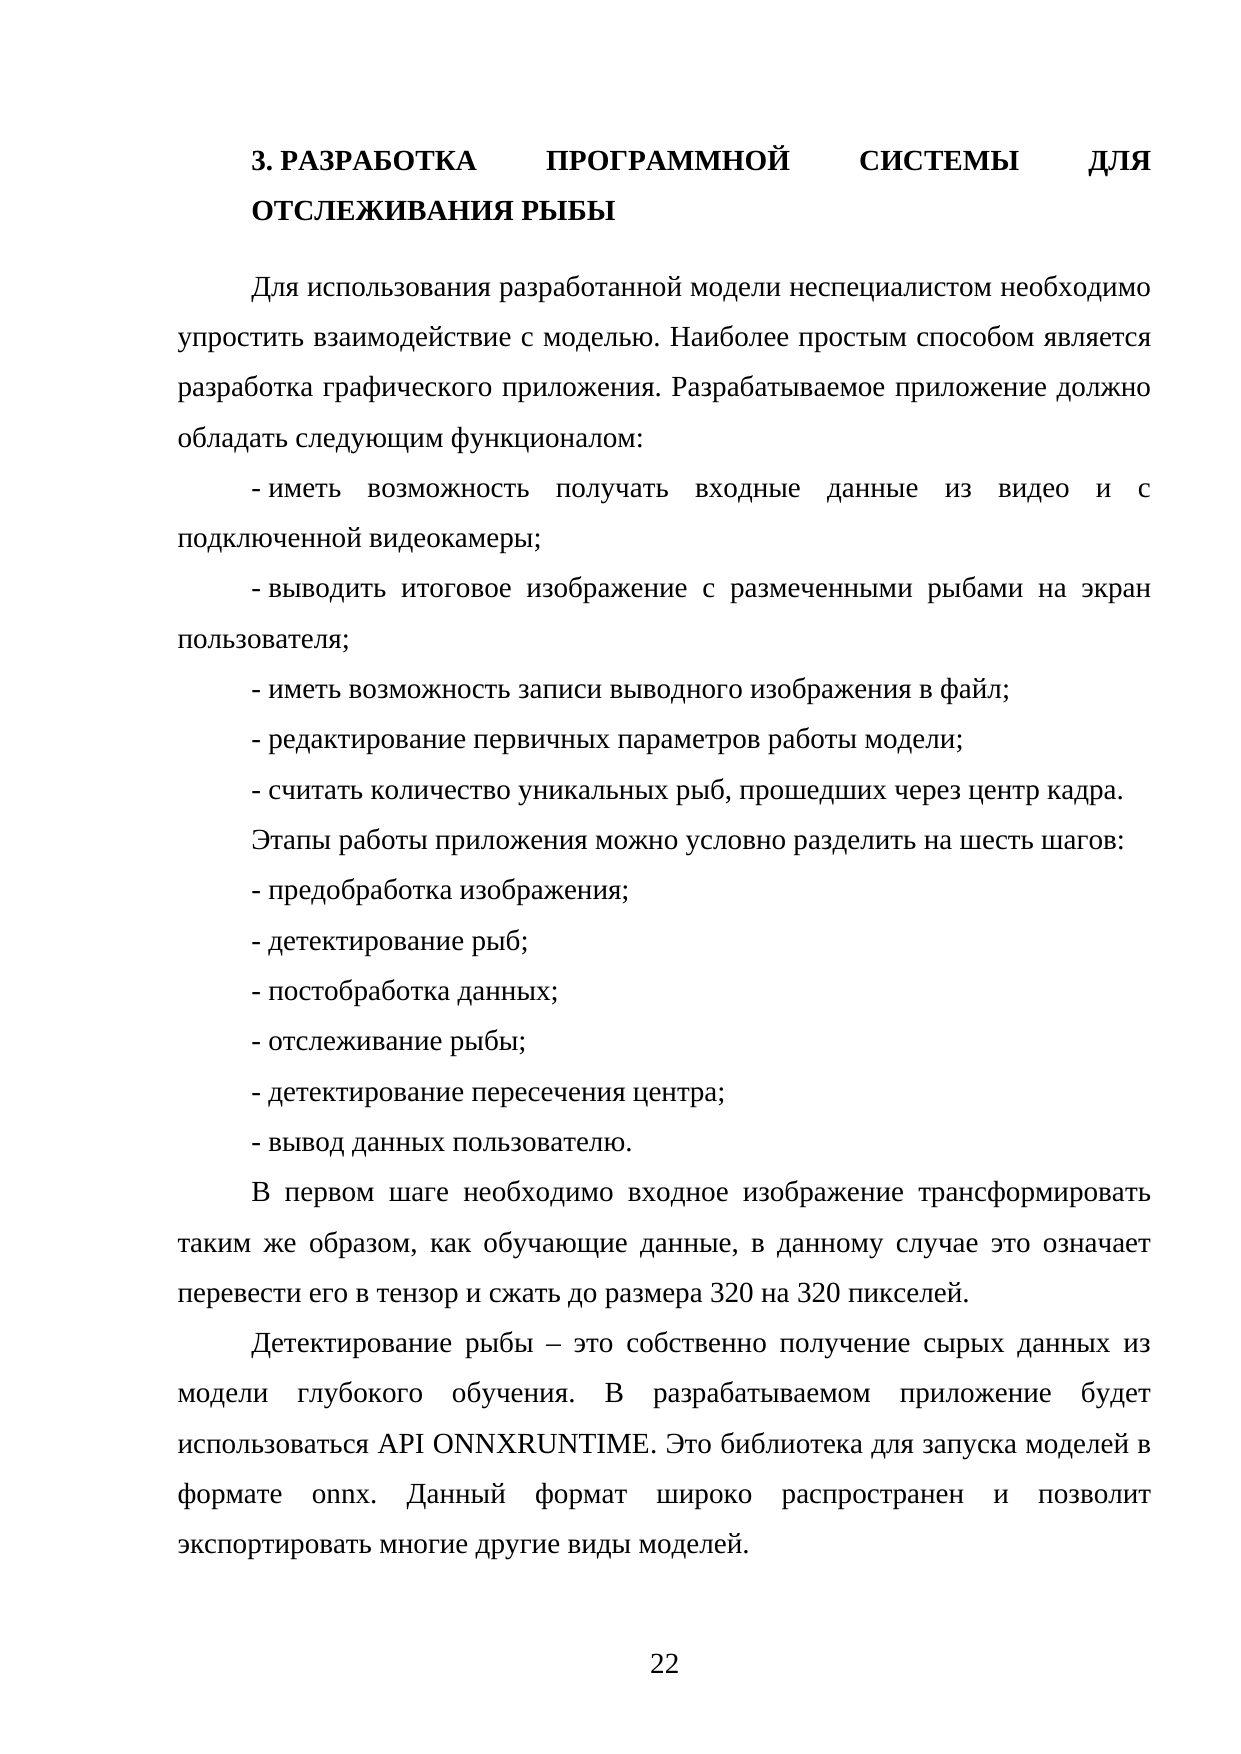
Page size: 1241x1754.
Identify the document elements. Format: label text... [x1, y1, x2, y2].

text - вывод данных пользователю. [177, 1124, 1152, 1158]
text - предобработка изображения; [177, 872, 1152, 906]
text - постобработка данных; [177, 973, 1152, 1007]
text - считать количество уникальных рыб, прошедших через центр кадра. [177, 772, 1152, 805]
text - детектирование пересечения центра; [177, 1074, 1152, 1107]
text Детектирование рыбы – это собственно получение сырых данных из модели глубокого обучения. В разрабатываемом приложение будет использоваться API ONNXRUNTIME. Это библиотека для запуска моделей в формате onnx. Данный формат широко распространен и позволит экспортировать многие другие виды моделей. [177, 1325, 1152, 1560]
text - иметь возможность записи выводного изображения в файл; [177, 671, 1152, 705]
subtitle Разработка программной системы для Отслеживания рыбы [251, 143, 1152, 227]
text - выводить итоговое изображение с размеченными рыбами на экран пользователя; [177, 571, 1152, 654]
text В первом шаге необходимо входное изображение трансформировать таким же образом, как обучающие данные, в данному случае это означает перевести его в тензор и сжать до размера 320 на 320 пикселей. [177, 1174, 1152, 1308]
text - детектирование рыб; [177, 923, 1152, 956]
text Для использования разработанной модели неспециалистом необходимо упростить взаимодействие с моделью. Наиболее простым способом является разработка графического приложения. Разрабатываемое приложение должно обладать следующим функционалом: [177, 269, 1152, 453]
text Этапы работы приложения можно условно разделить на шесть шагов: [177, 822, 1152, 856]
text - иметь возможность получать входные данные из видео и с подключенной видеокамеры; [177, 470, 1152, 554]
text - отслеживание рыбы; [177, 1023, 1152, 1057]
text - редактирование первичных параметров работы модели; [177, 722, 1152, 755]
